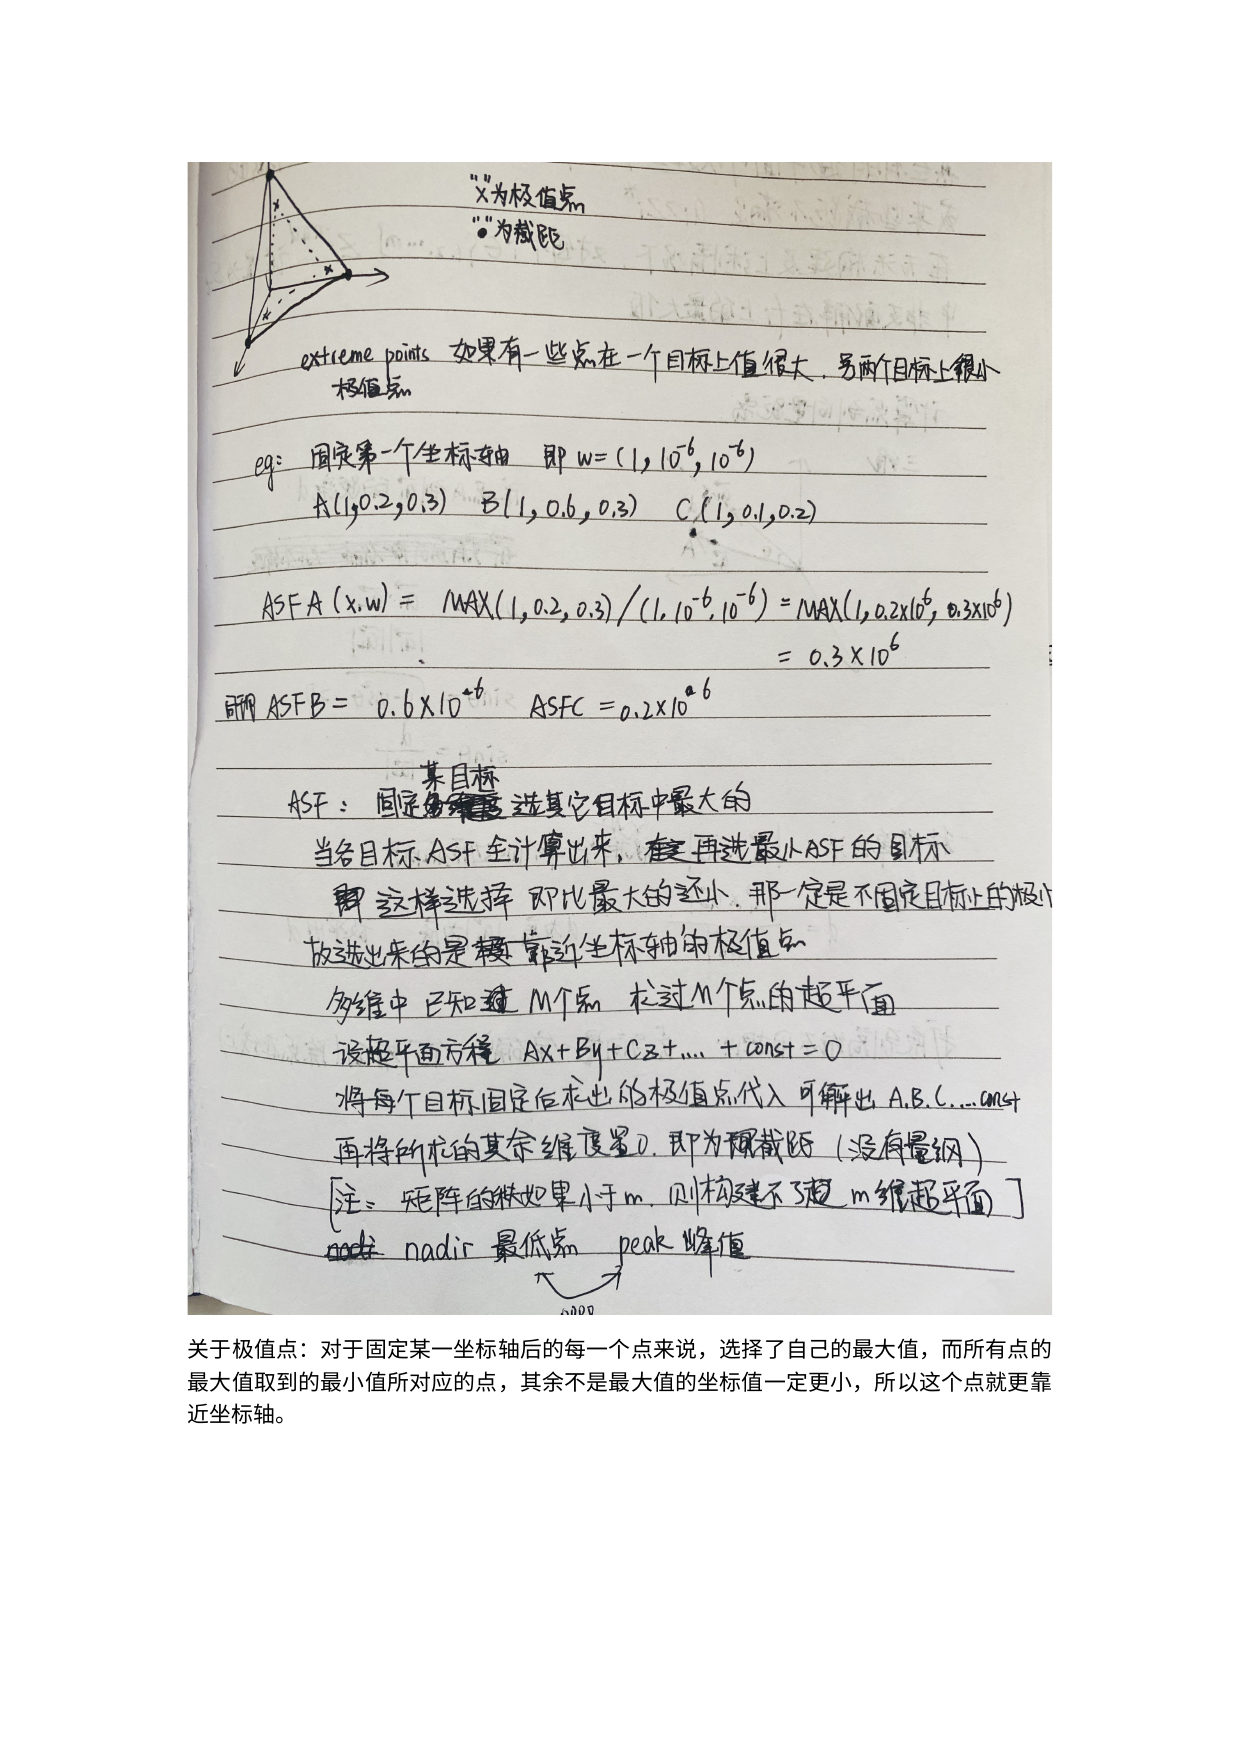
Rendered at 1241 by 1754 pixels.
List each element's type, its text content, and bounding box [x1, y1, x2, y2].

picture [187, 162, 1053, 1315]
text 关于极值点：对于固定某一坐标轴后的每一个点来说，选择了自己的最大值，而所有点的最大值取到的最小值所对应的点，其余不是最大值的坐标值一定更小，所以这个点就更靠近坐标轴。 [187, 1332, 1053, 1429]
